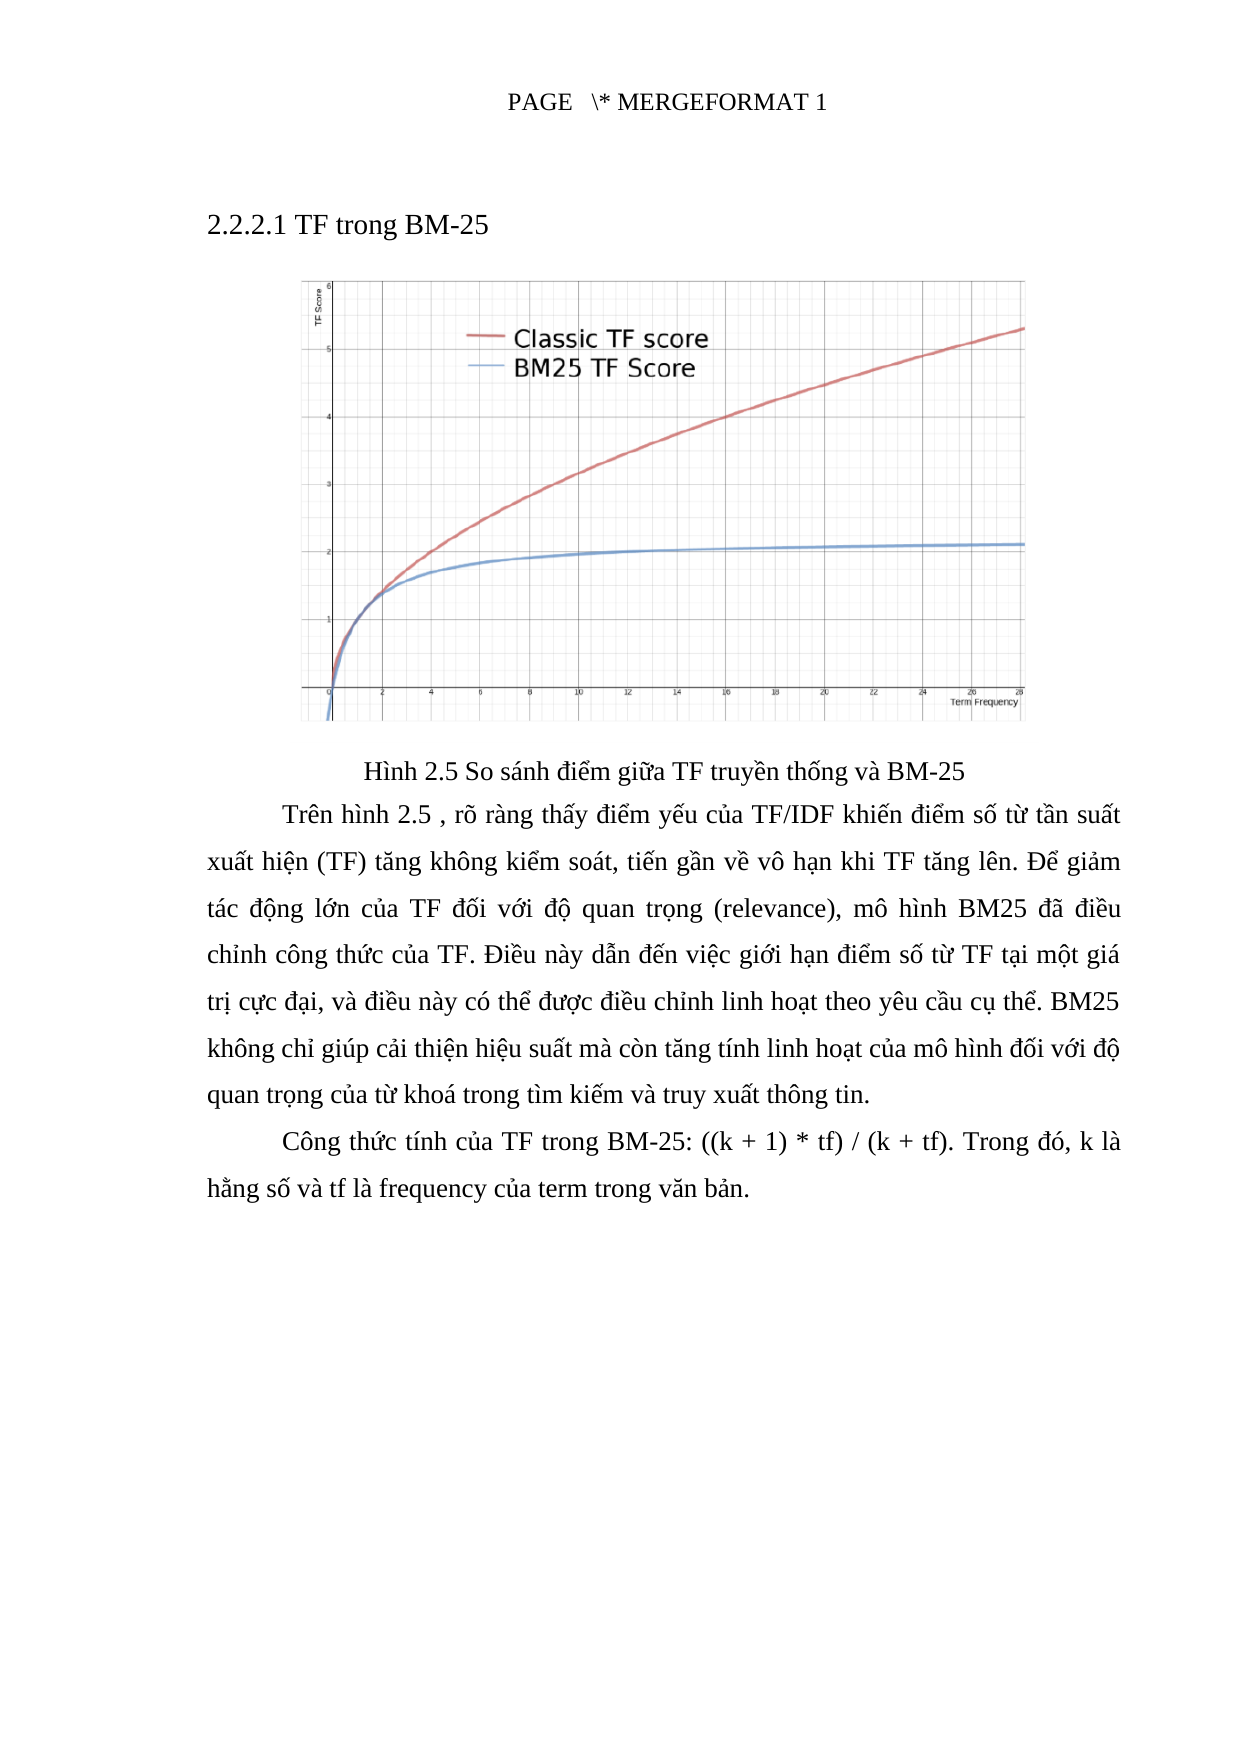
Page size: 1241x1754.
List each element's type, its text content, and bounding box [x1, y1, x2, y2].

text Hình 2.5 So sánh điểm giữa TF truyền thống và BM-25 [207, 755, 1122, 786]
subtitle TF trong BM-25 [207, 207, 1122, 240]
picture [289, 269, 1040, 743]
list Trên hình 2.5 , rõ ràng thấy điểm yếu của TF/IDF khiến điểm số từ tần suất xuất hiện (TF) tăng không kiểm soát, tiến gần về vô hạn khi TF tăng lên. Để giảm tác động lớn của TF đối với độ quan trọng (relevance), mô hình BM25 đã điều chỉnh công thức của TF. Điều này dẫn đến việc giới hạn điểm số từ TF tại một giá trị cực đại, và điều này có thể được điều chỉnh linh hoạt theo yêu cầu cụ thể. BM25 không chỉ giúp cải thiện hiệu suất mà còn tăng tính linh hoạt của mô hình đối với độ quan trọng của từ khoá trong tìm kiếm và truy xuất thông tin. [207, 798, 1122, 1109]
list Công thức tính của TF trong BM-25: ((k + 1) * tf) / (k + tf). Trong đó, k là hằng số và tf là frequency của term trong văn bản. [207, 1125, 1122, 1203]
